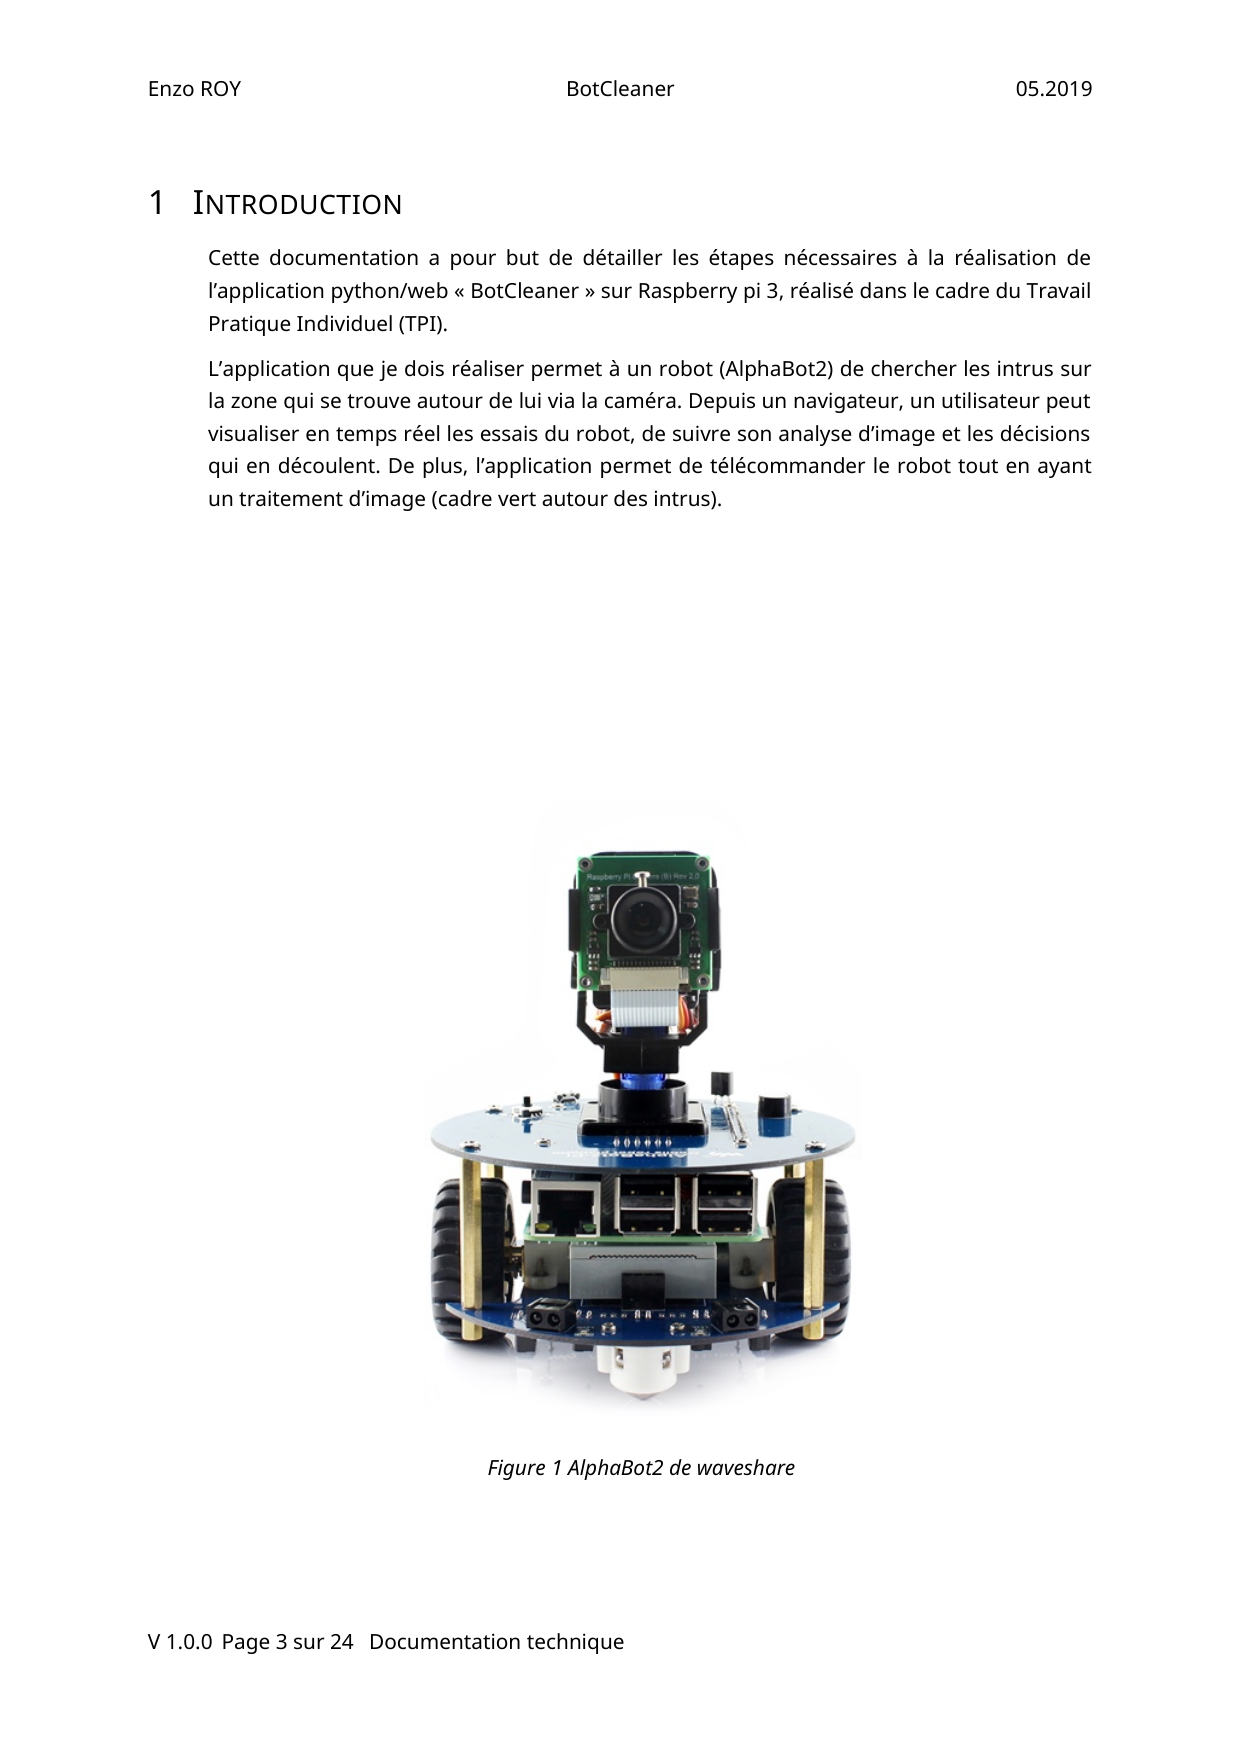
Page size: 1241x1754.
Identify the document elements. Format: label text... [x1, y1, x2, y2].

picture [422, 800, 863, 1437]
text L’application que je dois réaliser permet à un robot (AlphaBot2) de chercher les intrus sur la zone qui se trouve autour de lui via la caméra. Depuis un navigateur, un utilisateur peut visualiser en temps réel les essais du robot, de suivre son analyse d’image et les décisions qui en découlent. De plus, l’application permet de télécommander le robot tout en ayant un traitement d’image (cadre vert autour des intrus). [208, 354, 1093, 513]
text Figure 1 AlphaBot2 de waveshare [192, 1453, 1093, 1482]
text Cette documentation a pour but de détailler les étapes nécessaires à la réalisation de l’application python/web « BotCleaner » sur Raspberry pi 3, réalisé dans le cadre du Travail Pratique Individuel (TPI). [208, 243, 1093, 337]
subtitle Introduction [148, 179, 1093, 224]
